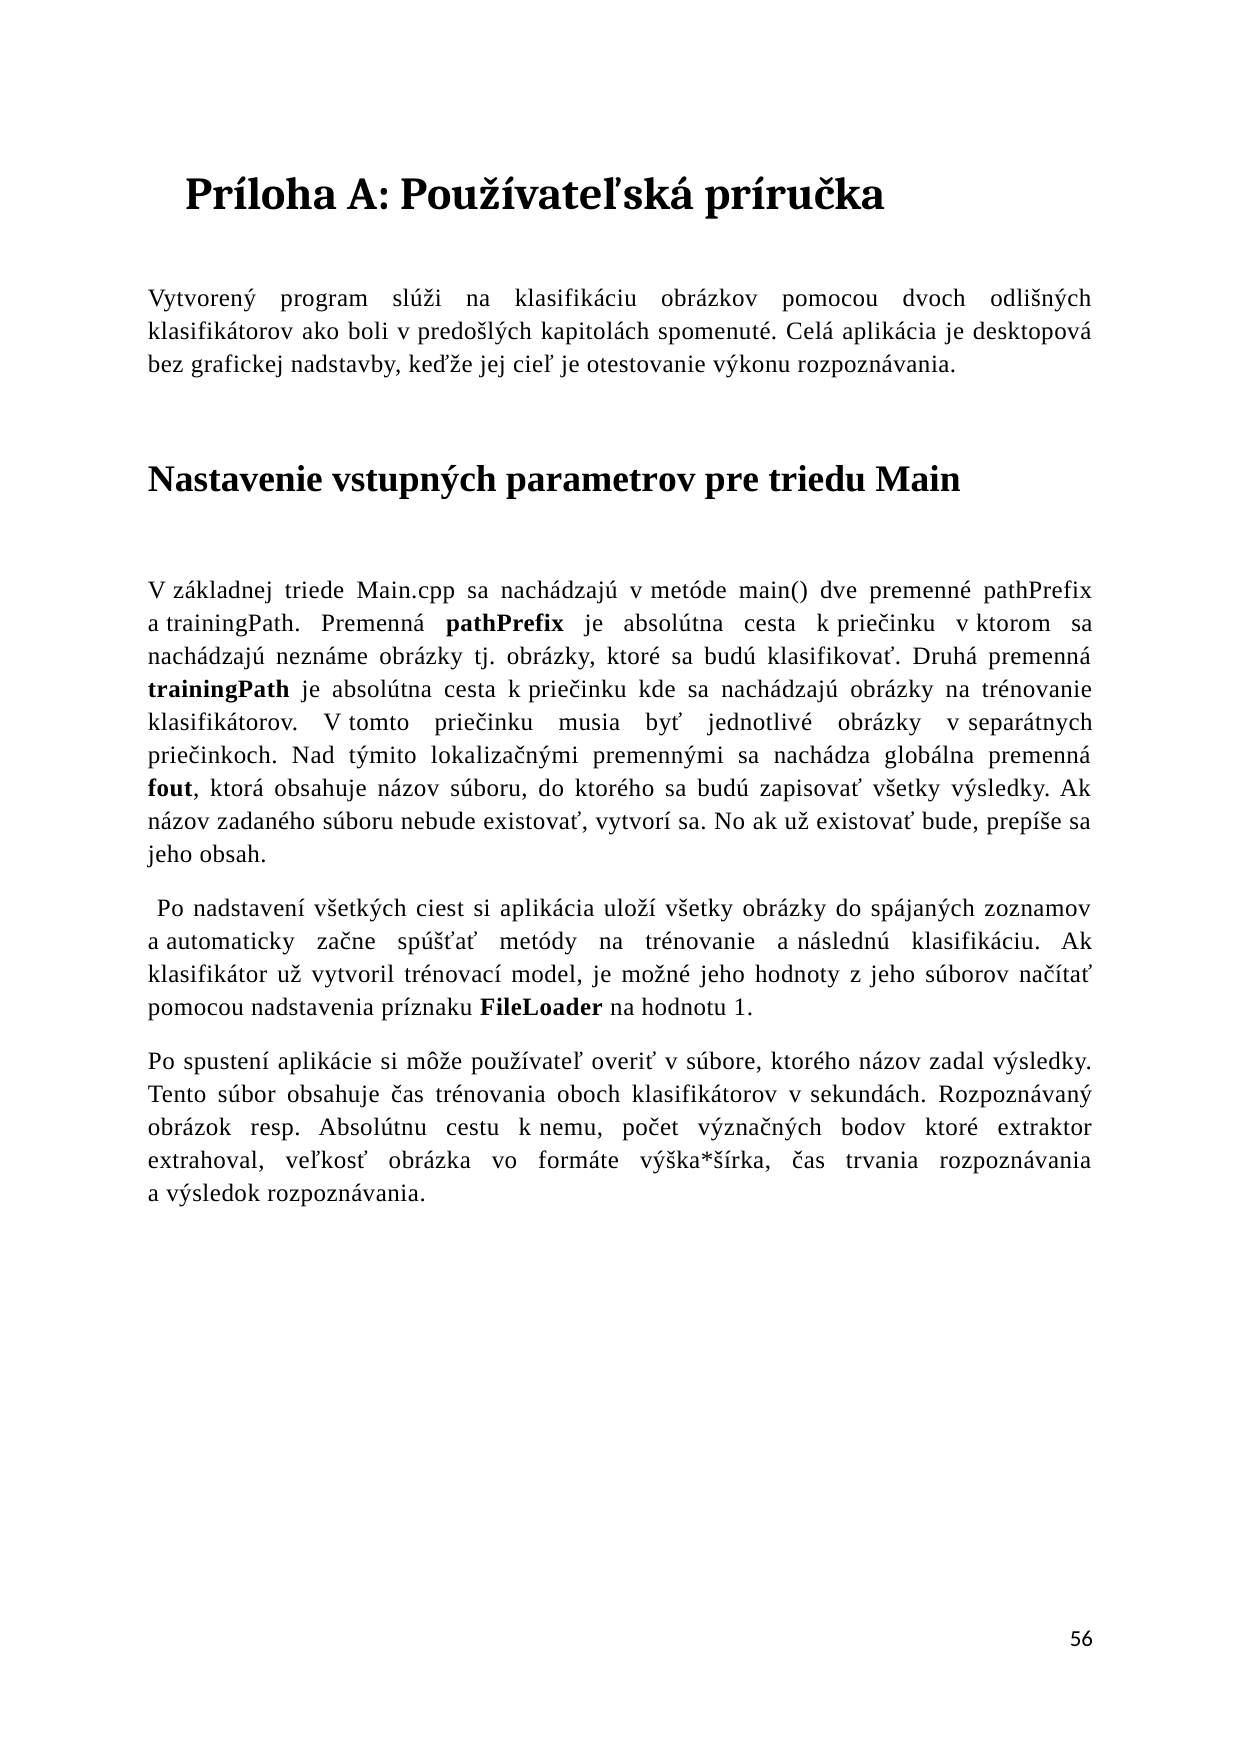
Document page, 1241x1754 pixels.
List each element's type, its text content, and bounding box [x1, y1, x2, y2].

text V základnej triede Main.cpp sa nachádzajú v metóde main() dve premenné pathPrefix a trainingPath. Premenná pathPrefix je absolútna cesta k priečinku v ktorom sa nachádzajú neznáme obrázky tj. obrázky, ktoré sa budú klasifikovať. Druhá premenná trainingPath je absolútna cesta k priečinku kde sa nachádzajú obrázky na trénovanie klasifikátorov. V tomto priečinku musia byť jednotlivé obrázky v separátnych priečinkoch. Nad týmito lokalizačnými premennými sa nachádza globálna premenná fout, ktorá obsahuje názov súboru, do ktorého sa budú zapisovať všetky výsledky. Ak názov zadaného súboru nebude existovať, vytvorí sa. No ak už existovať bude, prepíše sa jeho obsah. [148, 575, 1093, 868]
text Vytvorený program slúži na klasifikáciu obrázkov pomocou dvoch odlišných klasifikátorov ako boli v predošlých kapitolách spomenuté. Celá aplikácia je desktopová bez grafickej nadstavby, keďže jej cieľ je otestovanie výkonu rozpoznávania. [148, 283, 1093, 378]
text Nastavenie vstupných parametrov pre triedu Main [148, 457, 1093, 500]
text Po nadstavení všetkých ciest si aplikácia uloží všetky obrázky do spájaných zoznamov a automaticky začne spúšťať metódy na trénovanie a následnú klasifikáciu. Ak klasifikátor už vytvoril trénovací model, je možné jeho hodnoty z jeho súborov načítať pomocou nadstavenia príznaku FileLoader na hodnotu 1. [148, 893, 1093, 1021]
text Po spustení aplikácie si môže používateľ overiť v súbore, ktorého názov zadal výsledky. Tento súbor obsahuje čas trénovania oboch klasifikátorov v sekundách. Rozpoznávaný obrázok resp. Absolútnu cestu k nemu, počet význačných bodov ktoré extraktor extrahoval, veľkosť obrázka vo formáte výška*šírka, čas trvania rozpoznávania a výsledok rozpoznávania. [148, 1046, 1093, 1207]
list Príloha A: Používateľská príručka [185, 168, 1093, 221]
